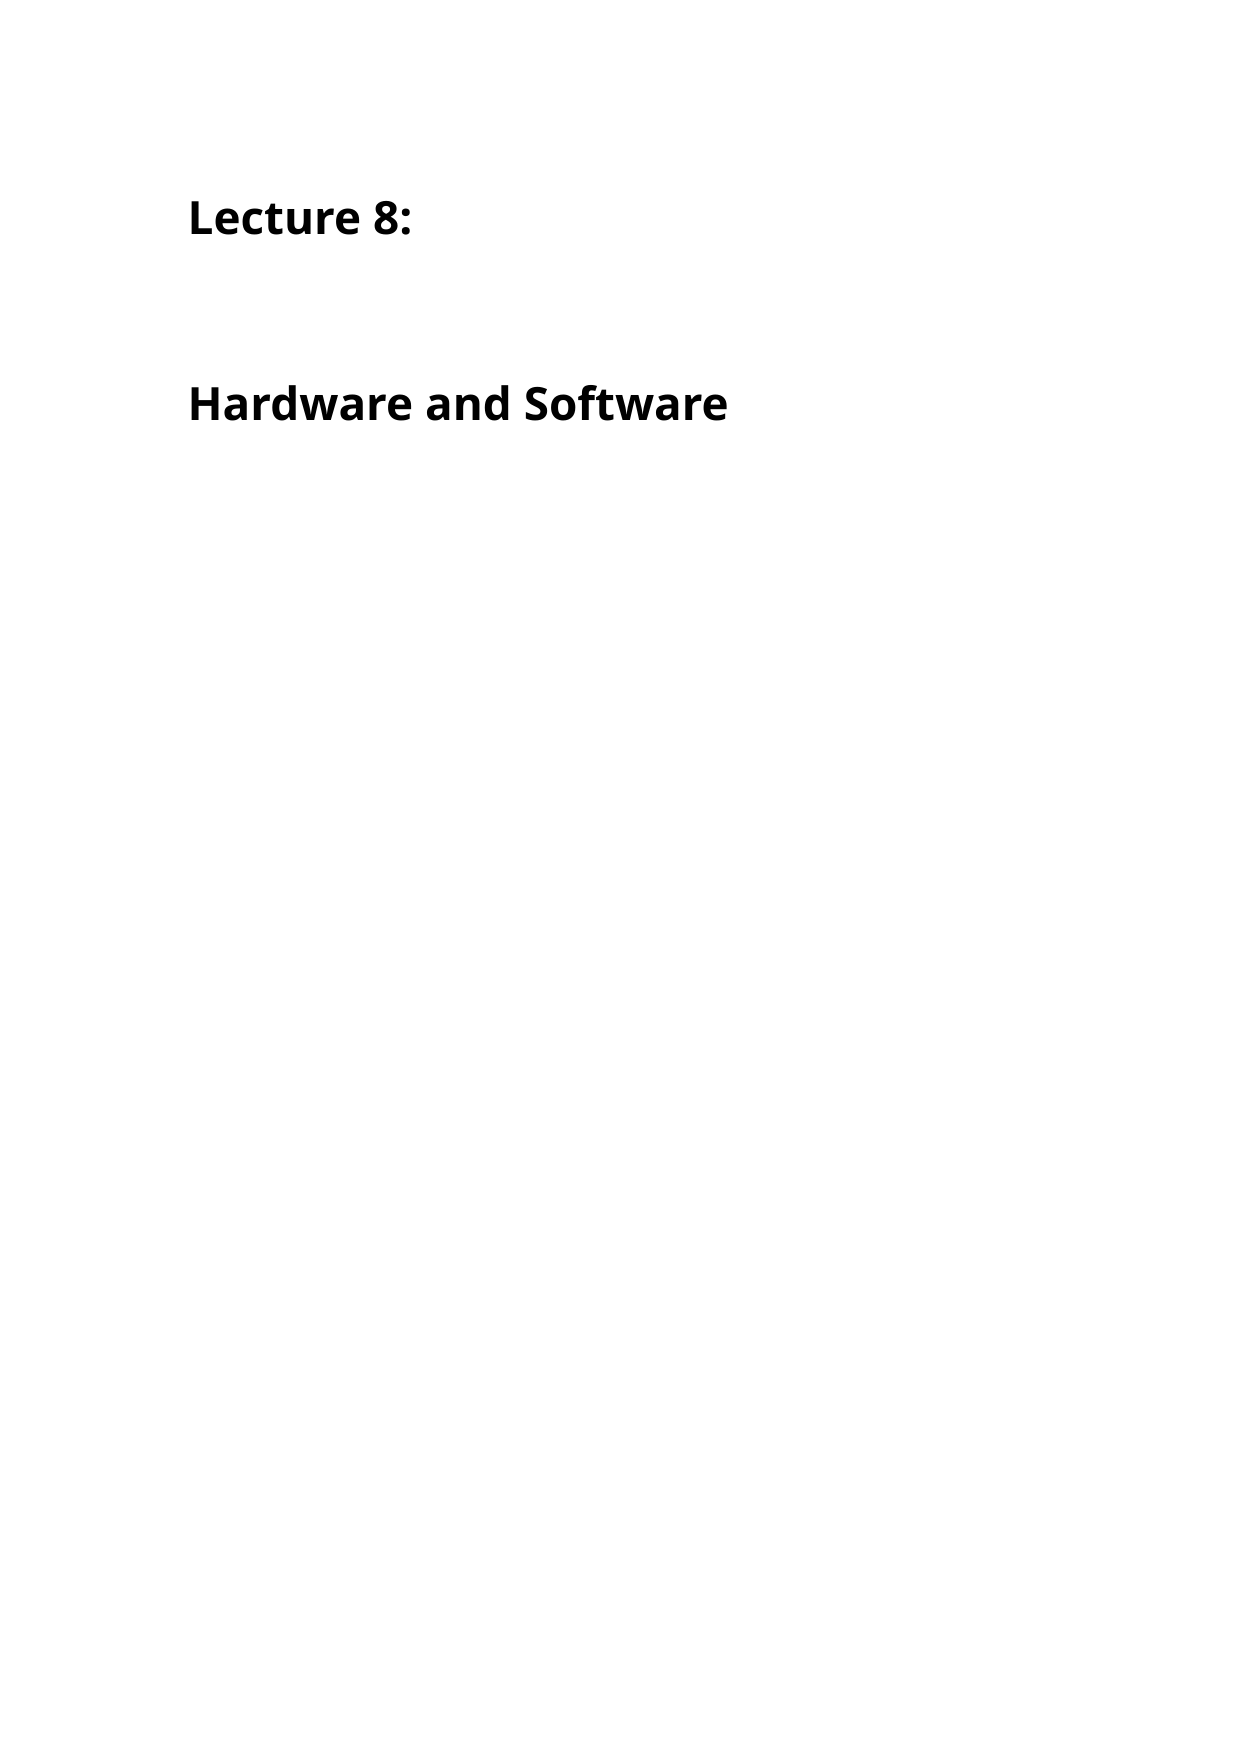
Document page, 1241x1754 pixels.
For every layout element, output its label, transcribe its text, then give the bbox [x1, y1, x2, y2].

subtitle Hardware and Software [187, 371, 1053, 433]
subtitle Lecture 8: [187, 185, 1053, 248]
